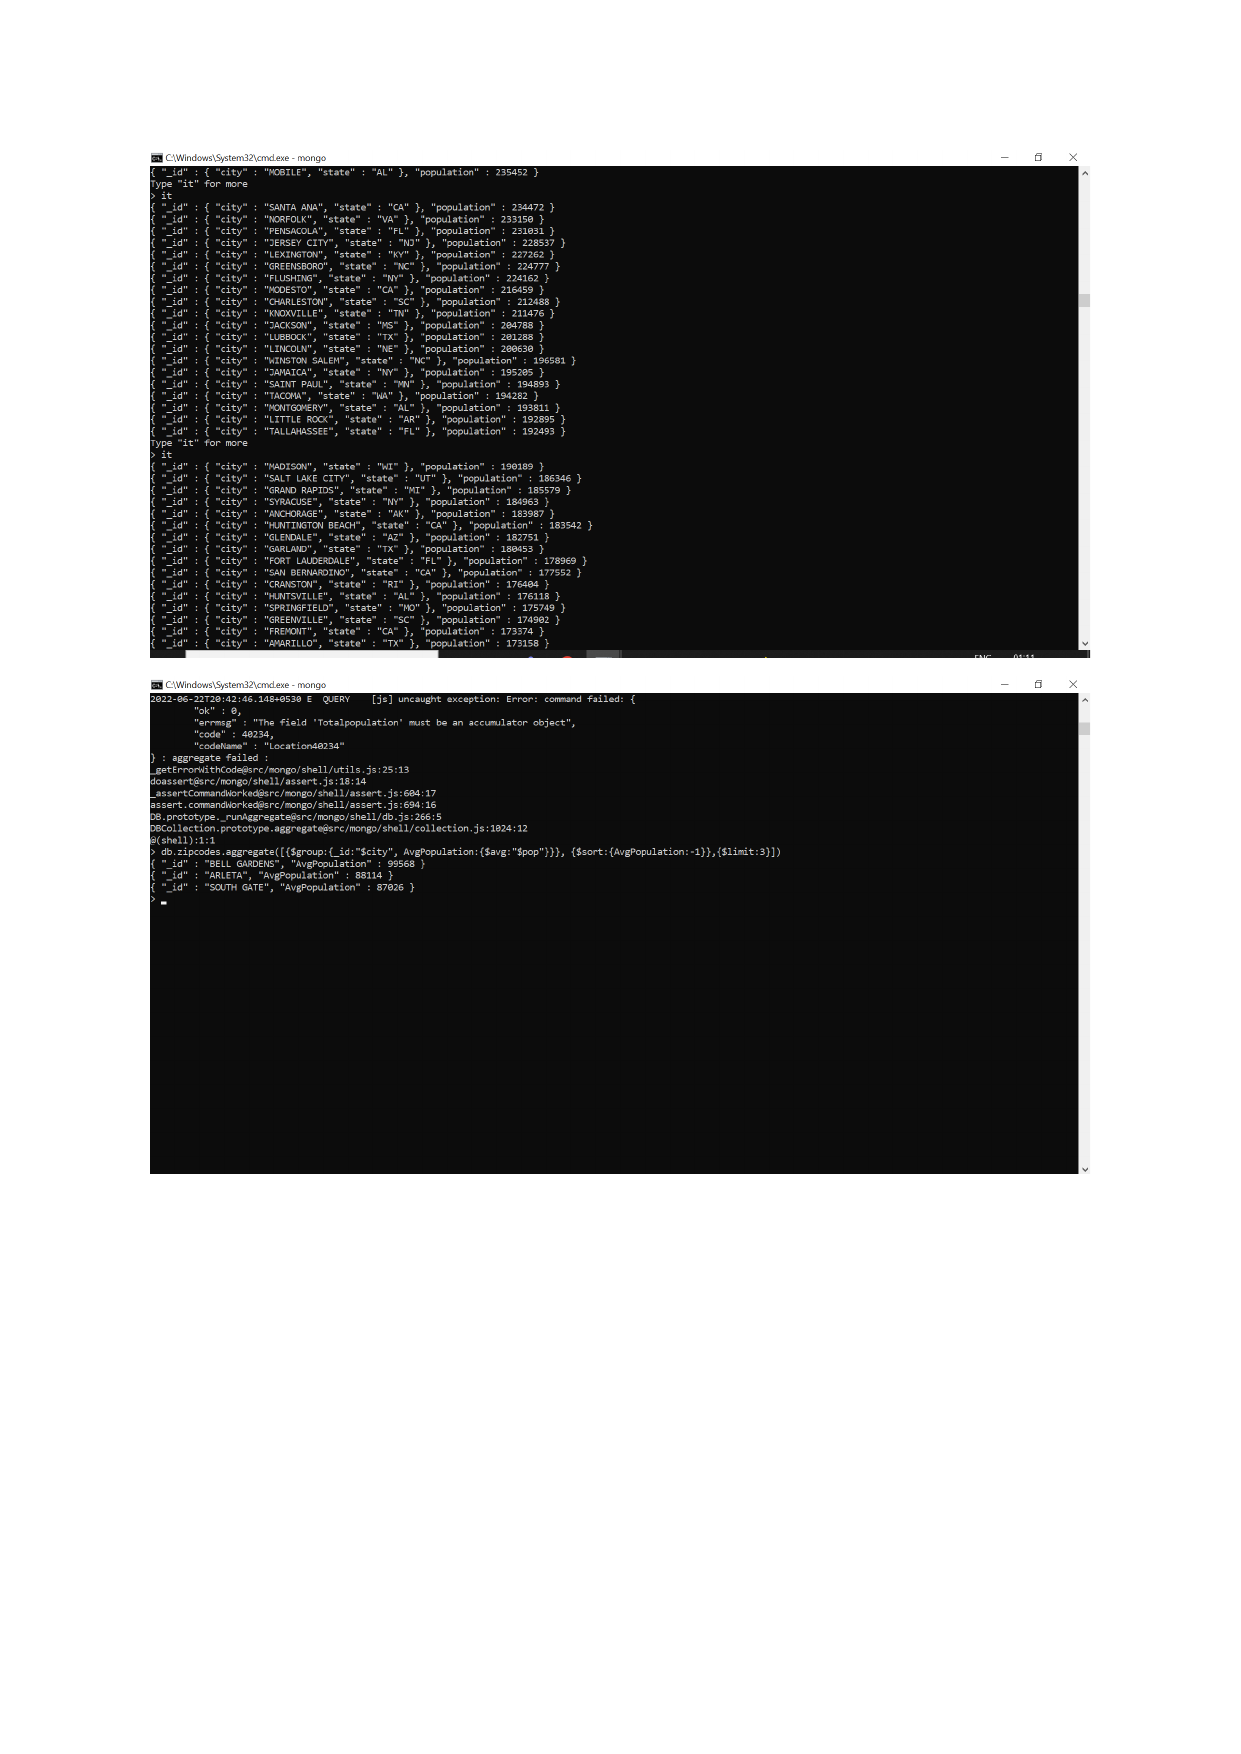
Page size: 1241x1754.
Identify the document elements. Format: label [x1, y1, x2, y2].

picture [150, 150, 1091, 658]
picture [150, 676, 1091, 1174]
